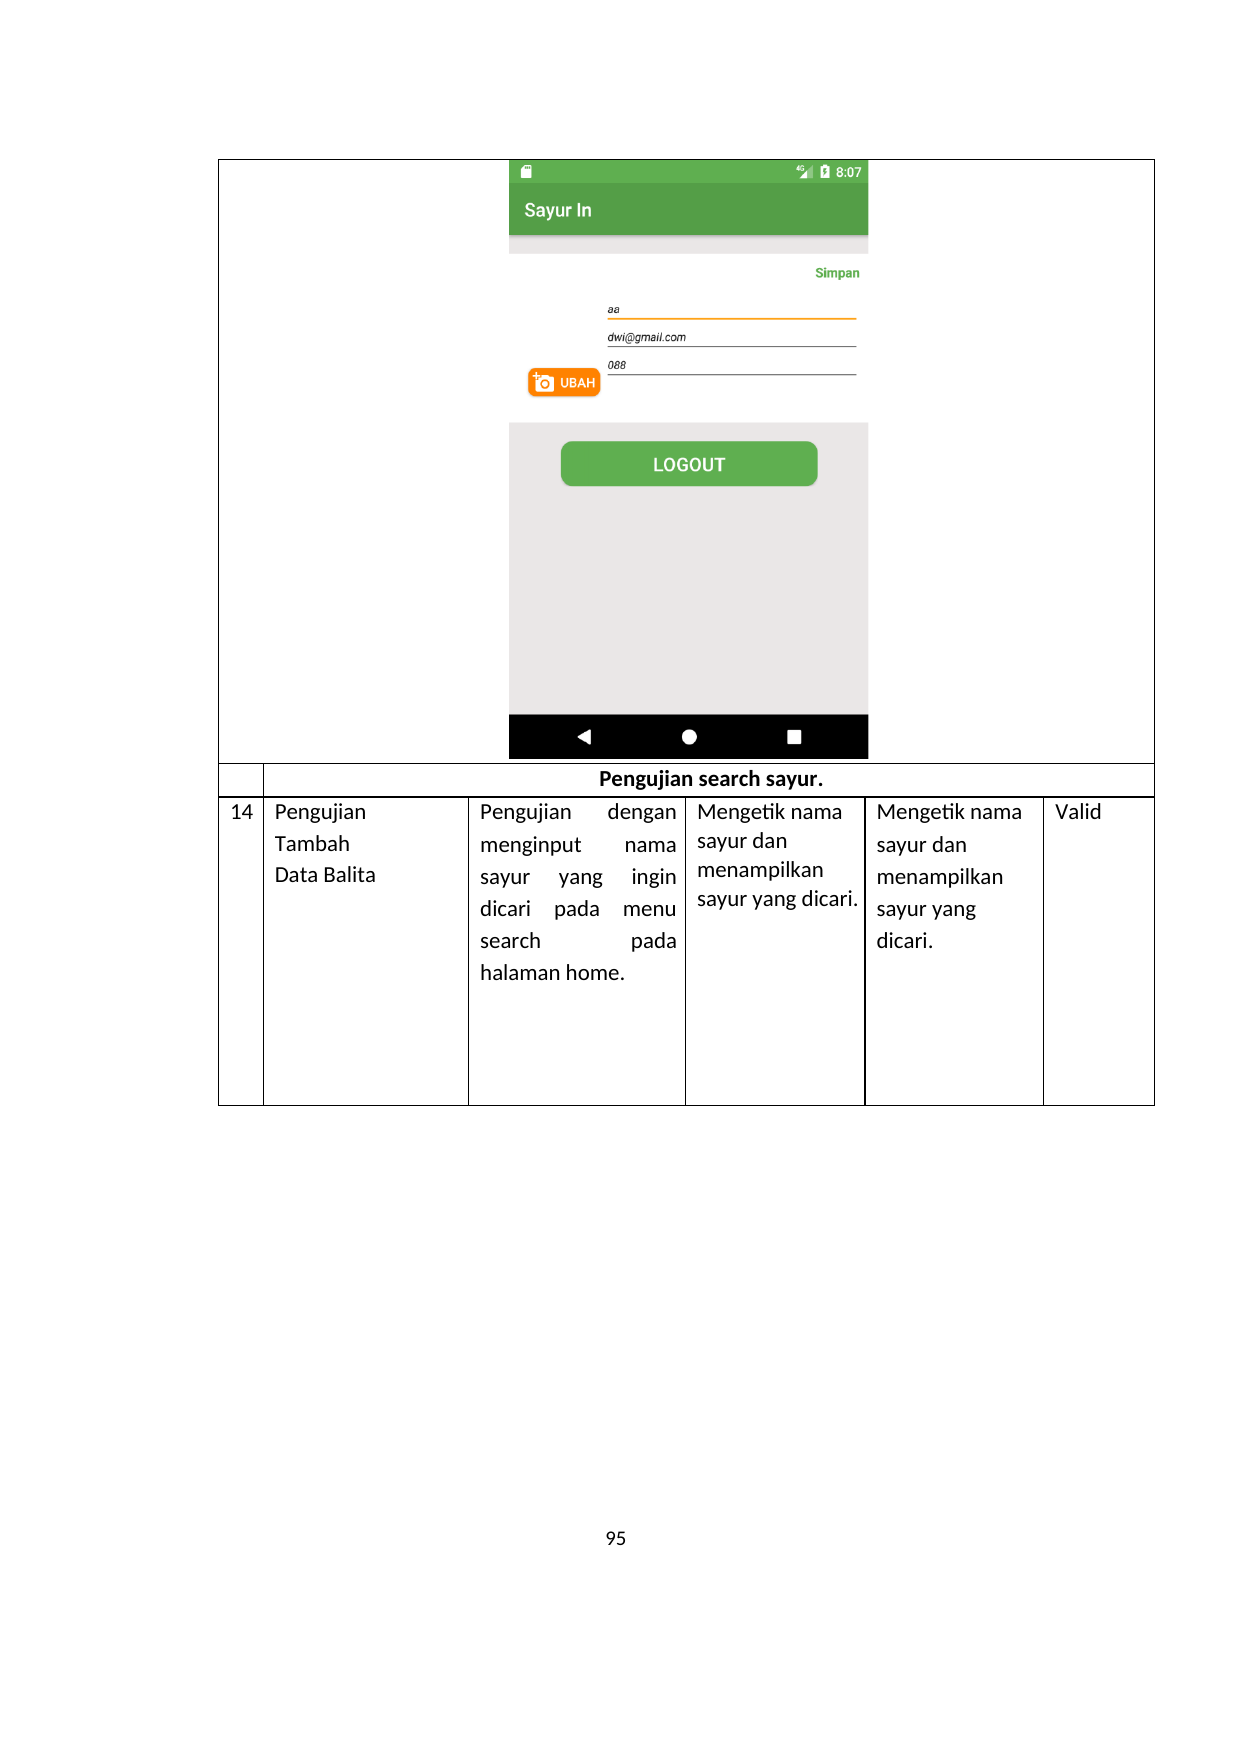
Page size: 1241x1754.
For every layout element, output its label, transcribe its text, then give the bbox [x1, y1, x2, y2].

table_cell Mengetik nama sayur dan menampilkan sayur yang dicari. [866, 798, 1043, 1105]
table_cell [219, 764, 263, 796]
table_cell Valid [1044, 798, 1154, 1105]
table_cell 14 [219, 798, 263, 1105]
table_cell [219, 160, 1154, 763]
picture [509, 160, 869, 759]
table_cell Mengetik nama sayur dan menampilkan sayur yang dicari. [686, 798, 864, 1105]
table_cell Pengujian dengan menginput nama sayur yang ingin dicari pada menu search pada halaman home. [469, 798, 685, 1105]
table_cell Pengujian Tambah Data Balita [264, 798, 468, 1105]
table_cell Pengujian search sayur. [264, 764, 1154, 796]
